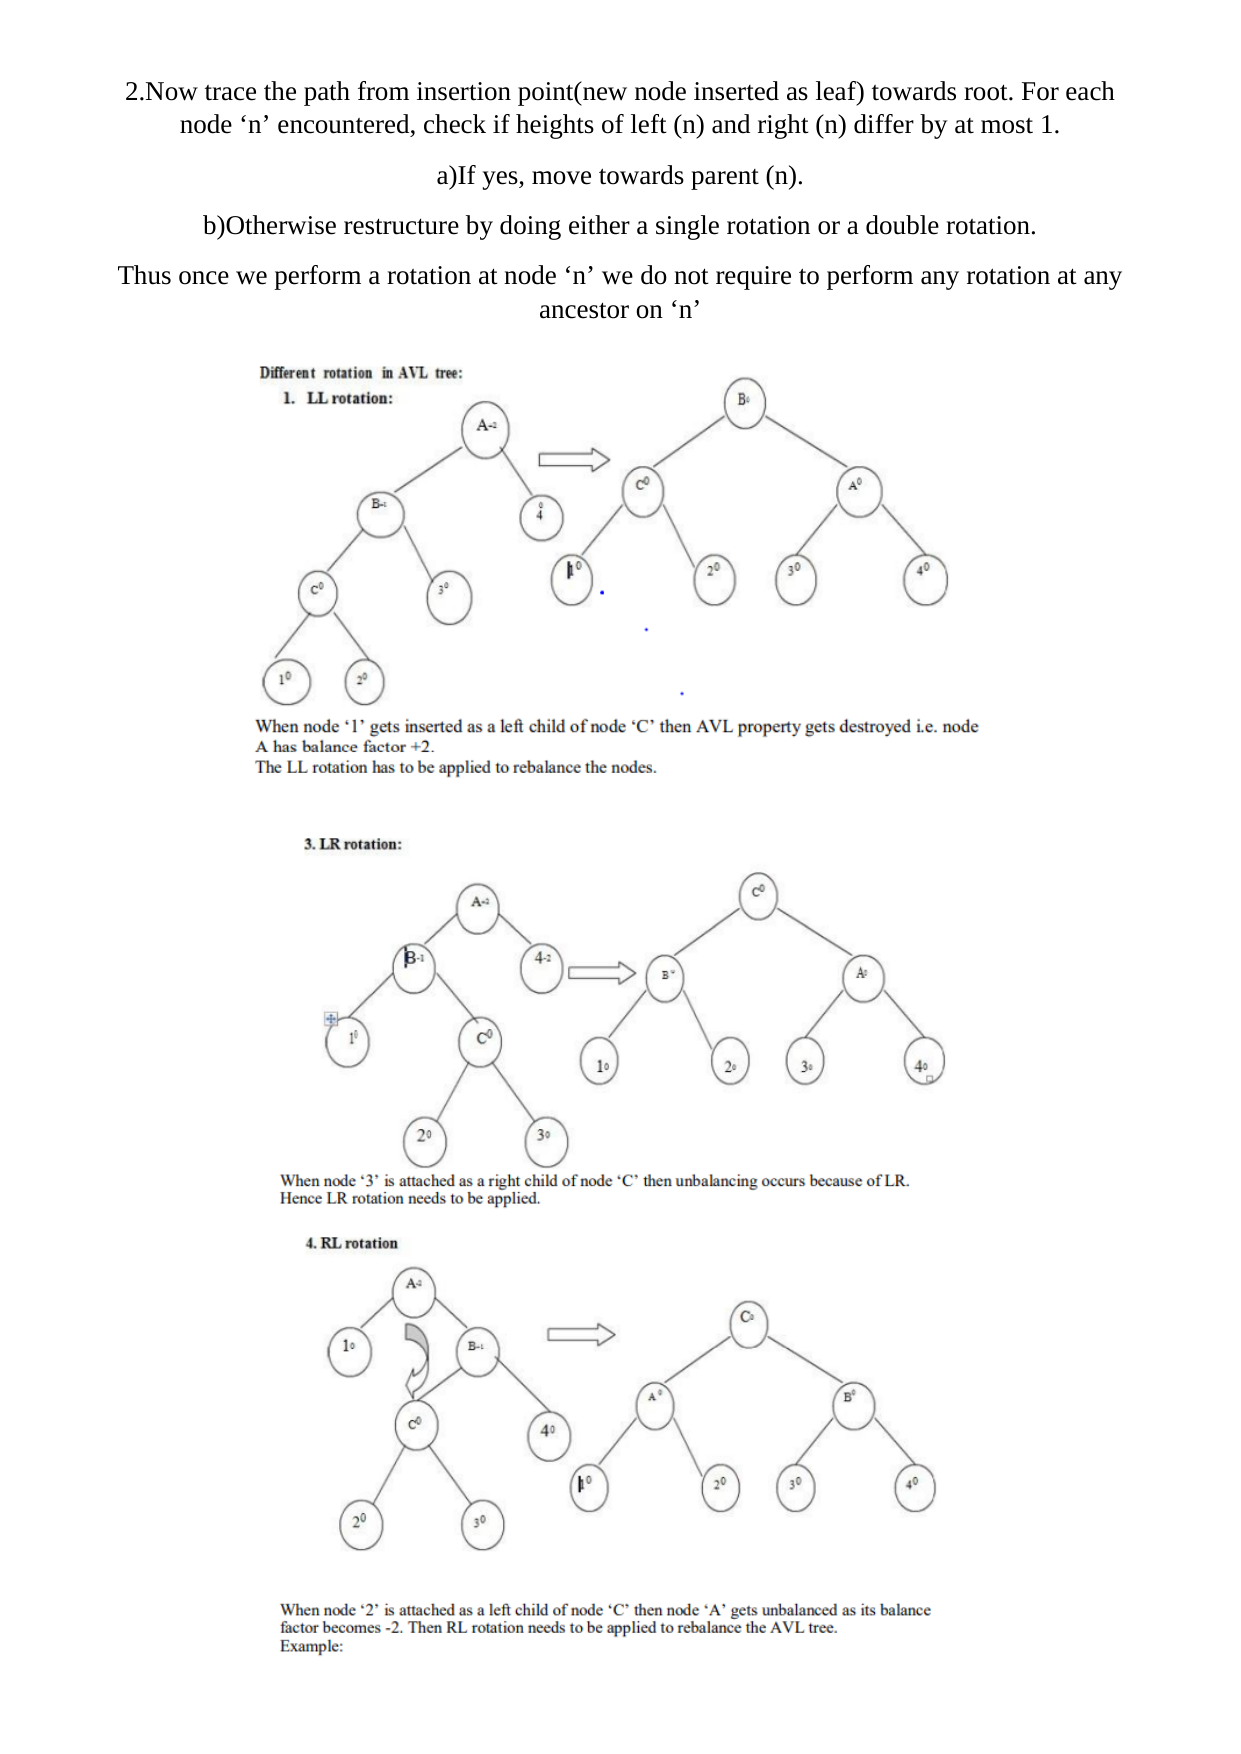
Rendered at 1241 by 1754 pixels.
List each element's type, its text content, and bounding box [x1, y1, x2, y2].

text 2.Now trace the path from insertion point(new node inserted as leaf) towards root. For each node ‘n’ encountered, check if heights of left (n) and right (n) differ by at most 1. [112, 75, 1128, 140]
text a)If yes, move towards parent (n). [112, 159, 1128, 190]
text Thus once we perform a rotation at node ‘n’ we do not require to perform any rotation at any ancestor on ‘n’ [112, 259, 1128, 324]
text b)Otherwise restructure by doing either a single rotation or a double rotation. [112, 209, 1128, 240]
picture [273, 807, 967, 1662]
picture [249, 342, 991, 789]
